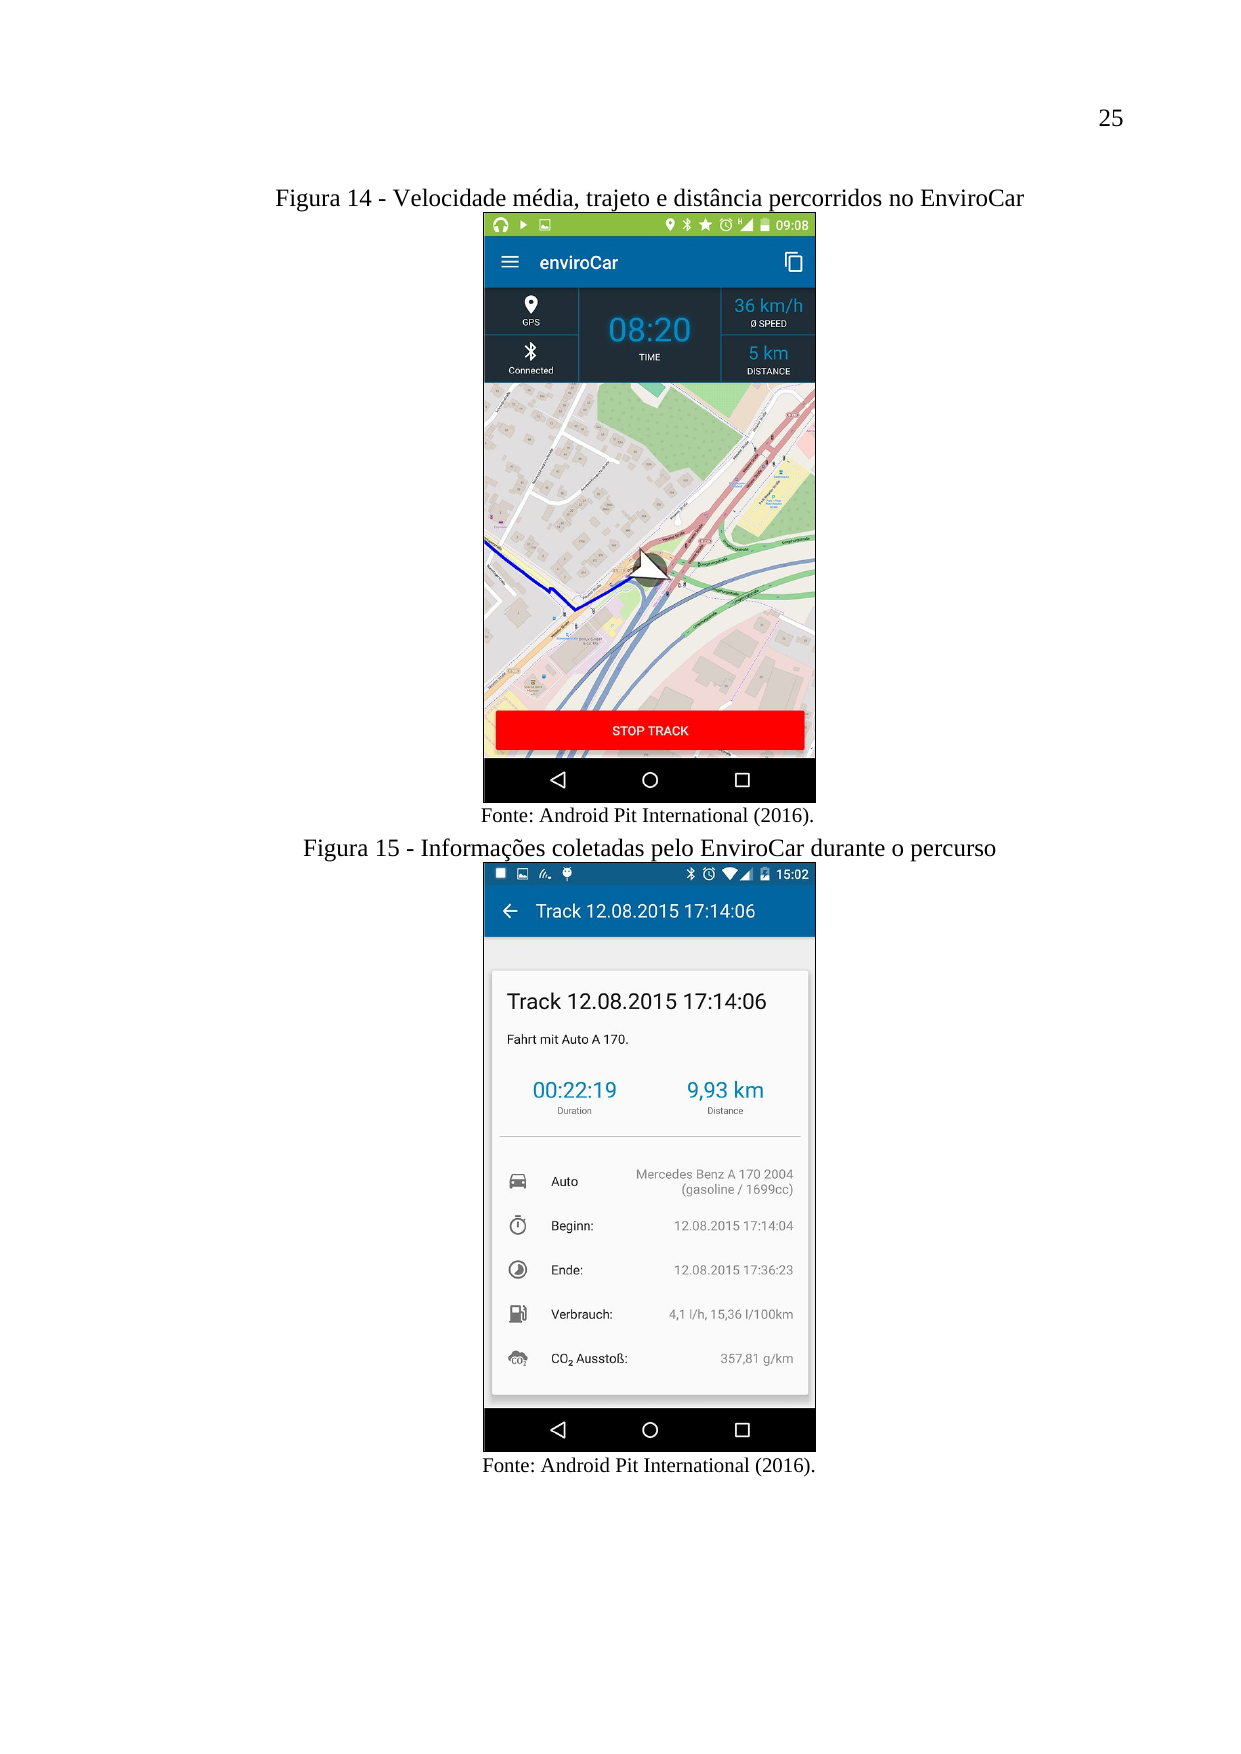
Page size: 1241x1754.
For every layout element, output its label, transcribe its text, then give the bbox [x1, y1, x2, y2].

picture [484, 239, 815, 802]
text Fonte: Android Pit International (2016). [177, 1452, 1122, 1477]
text Fonte: Android Pit International (2016). [177, 803, 1122, 827]
picture [484, 213, 815, 236]
picture [484, 863, 815, 1451]
